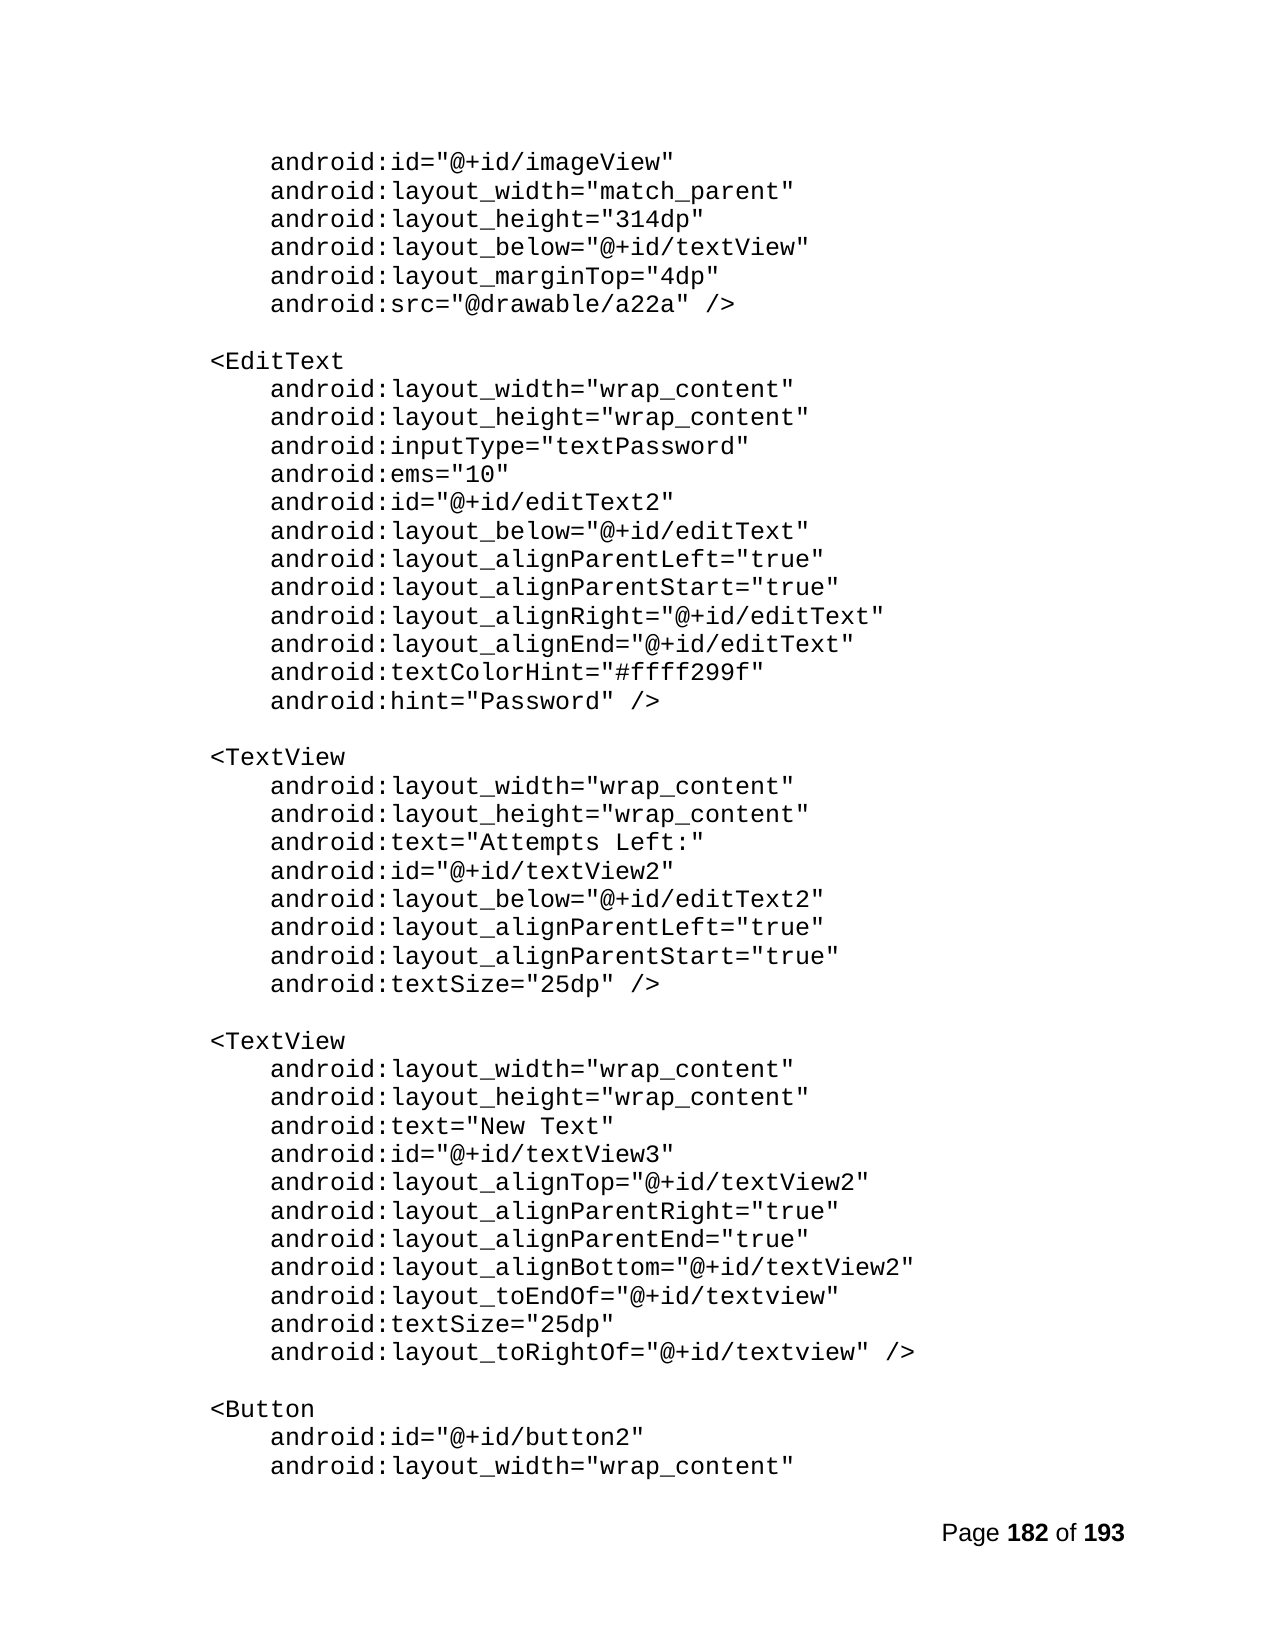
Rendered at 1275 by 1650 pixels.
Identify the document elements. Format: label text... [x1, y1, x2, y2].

text android:inputType="textPassword" [150, 433, 1125, 462]
text android:text="New Text" [150, 1113, 1125, 1142]
text android:layout_alignParentStart="true" [150, 943, 1125, 972]
text android:layout_alignParentRight="true" [150, 1198, 1125, 1227]
text android:ems="10" [150, 462, 1125, 490]
text android:layout_height="314dp" [150, 207, 1125, 235]
text <EditText [150, 348, 1125, 377]
text <TextView [150, 1028, 1125, 1057]
text android:textSize="25dp" /> [150, 972, 1125, 1000]
text <TextView [150, 745, 1125, 773]
text android:layout_alignParentLeft="true" [150, 915, 1125, 943]
text android:layout_below="@+id/textView" [150, 235, 1125, 263]
text android:layout_toRightOf="@+id/textview" /> [150, 1340, 1125, 1368]
text android:layout_alignBottom="@+id/textView2" [150, 1255, 1125, 1283]
text android:layout_width="wrap_content" [150, 1057, 1125, 1085]
text android:id="@+id/textView2" [150, 858, 1125, 887]
text android:id="@+id/textView3" [150, 1142, 1125, 1170]
text android:layout_alignParentStart="true" [150, 575, 1125, 603]
text android:layout_below="@+id/editText" [150, 518, 1125, 547]
text android:textColorHint="#ffff299f" [150, 660, 1125, 688]
text android:layout_width="match_parent" [150, 178, 1125, 207]
text android:layout_alignTop="@+id/textView2" [150, 1170, 1125, 1198]
text android:layout_alignRight="@+id/editText" [150, 603, 1125, 632]
text android:layout_height="wrap_content" [150, 405, 1125, 433]
text android:layout_toEndOf="@+id/textview" [150, 1283, 1125, 1312]
text android:layout_alignParentLeft="true" [150, 547, 1125, 575]
text android:text="Attempts Left:" [150, 830, 1125, 858]
text android:layout_width="wrap_content" [150, 773, 1125, 802]
text android:src="@drawable/a22a" /> [150, 292, 1125, 320]
text android:hint="Password" /> [150, 688, 1125, 717]
text android:layout_marginTop="4dp" [150, 263, 1125, 292]
text android:layout_alignEnd="@+id/editText" [150, 632, 1125, 660]
text android:layout_width="wrap_content" [150, 1453, 1125, 1482]
text android:layout_alignParentEnd="true" [150, 1227, 1125, 1255]
text android:layout_below="@+id/editText2" [150, 887, 1125, 915]
text <Button [150, 1397, 1125, 1425]
text android:id="@+id/button2" [150, 1425, 1125, 1453]
text android:layout_height="wrap_content" [150, 802, 1125, 830]
text android:id="@+id/imageView" [150, 150, 1125, 178]
text android:textSize="25dp" [150, 1312, 1125, 1340]
text android:layout_height="wrap_content" [150, 1085, 1125, 1113]
text android:id="@+id/editText2" [150, 490, 1125, 518]
text android:layout_width="wrap_content" [150, 377, 1125, 405]
